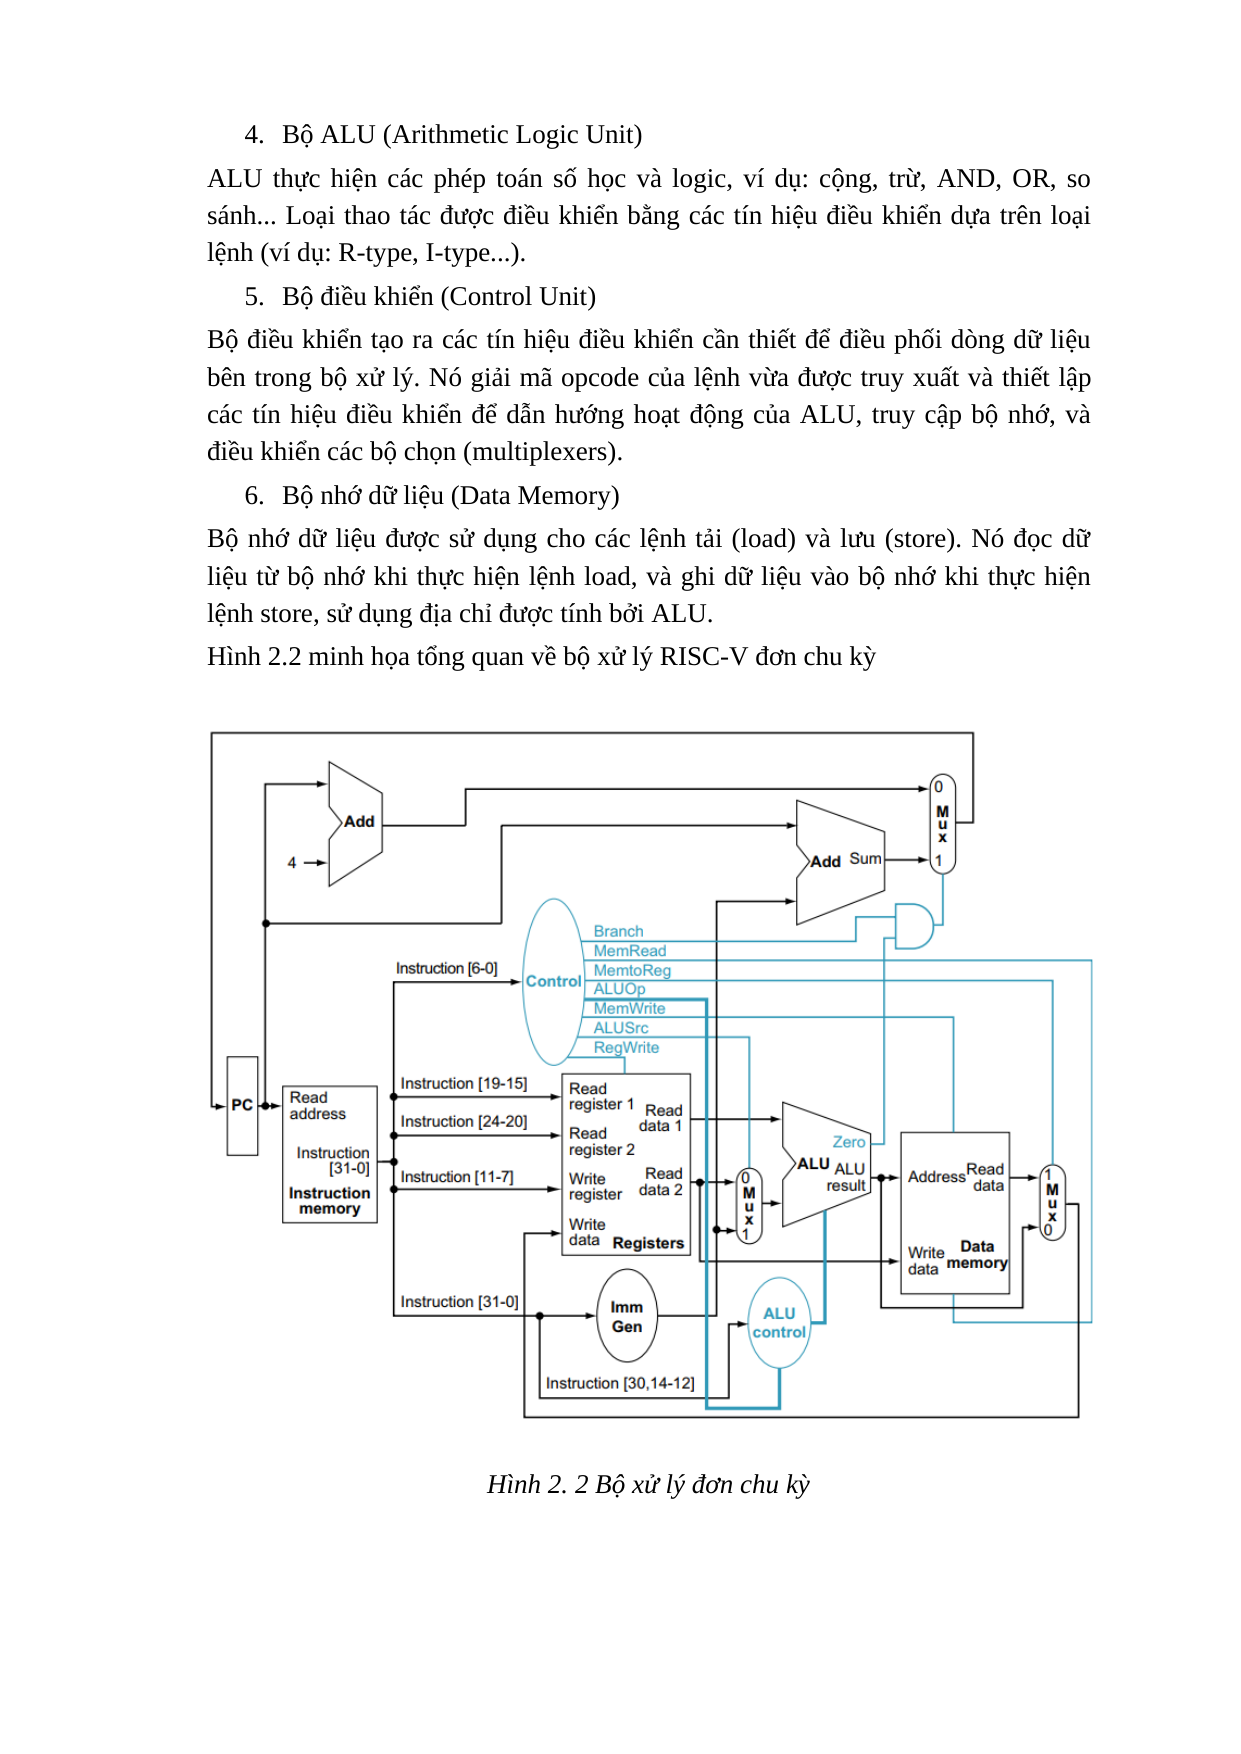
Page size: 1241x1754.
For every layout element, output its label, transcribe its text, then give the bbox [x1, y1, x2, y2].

text Hình 2.2 minh họa tổng quan về bộ xử lý RISC-V đơn chu kỳ [207, 640, 1092, 672]
picture [206, 727, 1093, 1419]
text ALU thực hiện các phép toán số học và logic, ví dụ: cộng, trừ, AND, OR, so sánh... Loại thao tác được điều khiển bằng các tín hiệu điều khiển dựa trên loại lệnh (ví dụ: R-type, I-type...). [207, 162, 1092, 267]
text Bộ nhớ dữ liệu được sử dụng cho các lệnh tải (load) và lưu (store). Nó đọc dữ liệu từ bộ nhớ khi thực hiện lệnh load, và ghi dữ liệu vào bộ nhớ khi thực hiện lệnh store, sử dụng địa chỉ được tính bởi ALU. [207, 522, 1092, 628]
text Hình 2. 2 Bộ xử lý đơn chu kỳ [207, 1469, 1092, 1500]
text Bộ điều khiển tạo ra các tín hiệu điều khiển cần thiết để điều phối dòng dữ liệu bên trong bộ xử lý. Nó giải mã opcode của lệnh vừa được truy xuất và thiết lập các tín hiệu điều khiển để dẫn hướng hoạt động của ALU, truy cập bộ nhớ, và điều khiển các bộ chọn (multiplexers). [207, 323, 1092, 466]
list Bộ nhớ dữ liệu (Data Memory) [244, 479, 1092, 510]
list Bộ ALU (Arithmetic Logic Unit) [244, 118, 1092, 149]
list Bộ điều khiển (Control Unit) [244, 280, 1092, 311]
